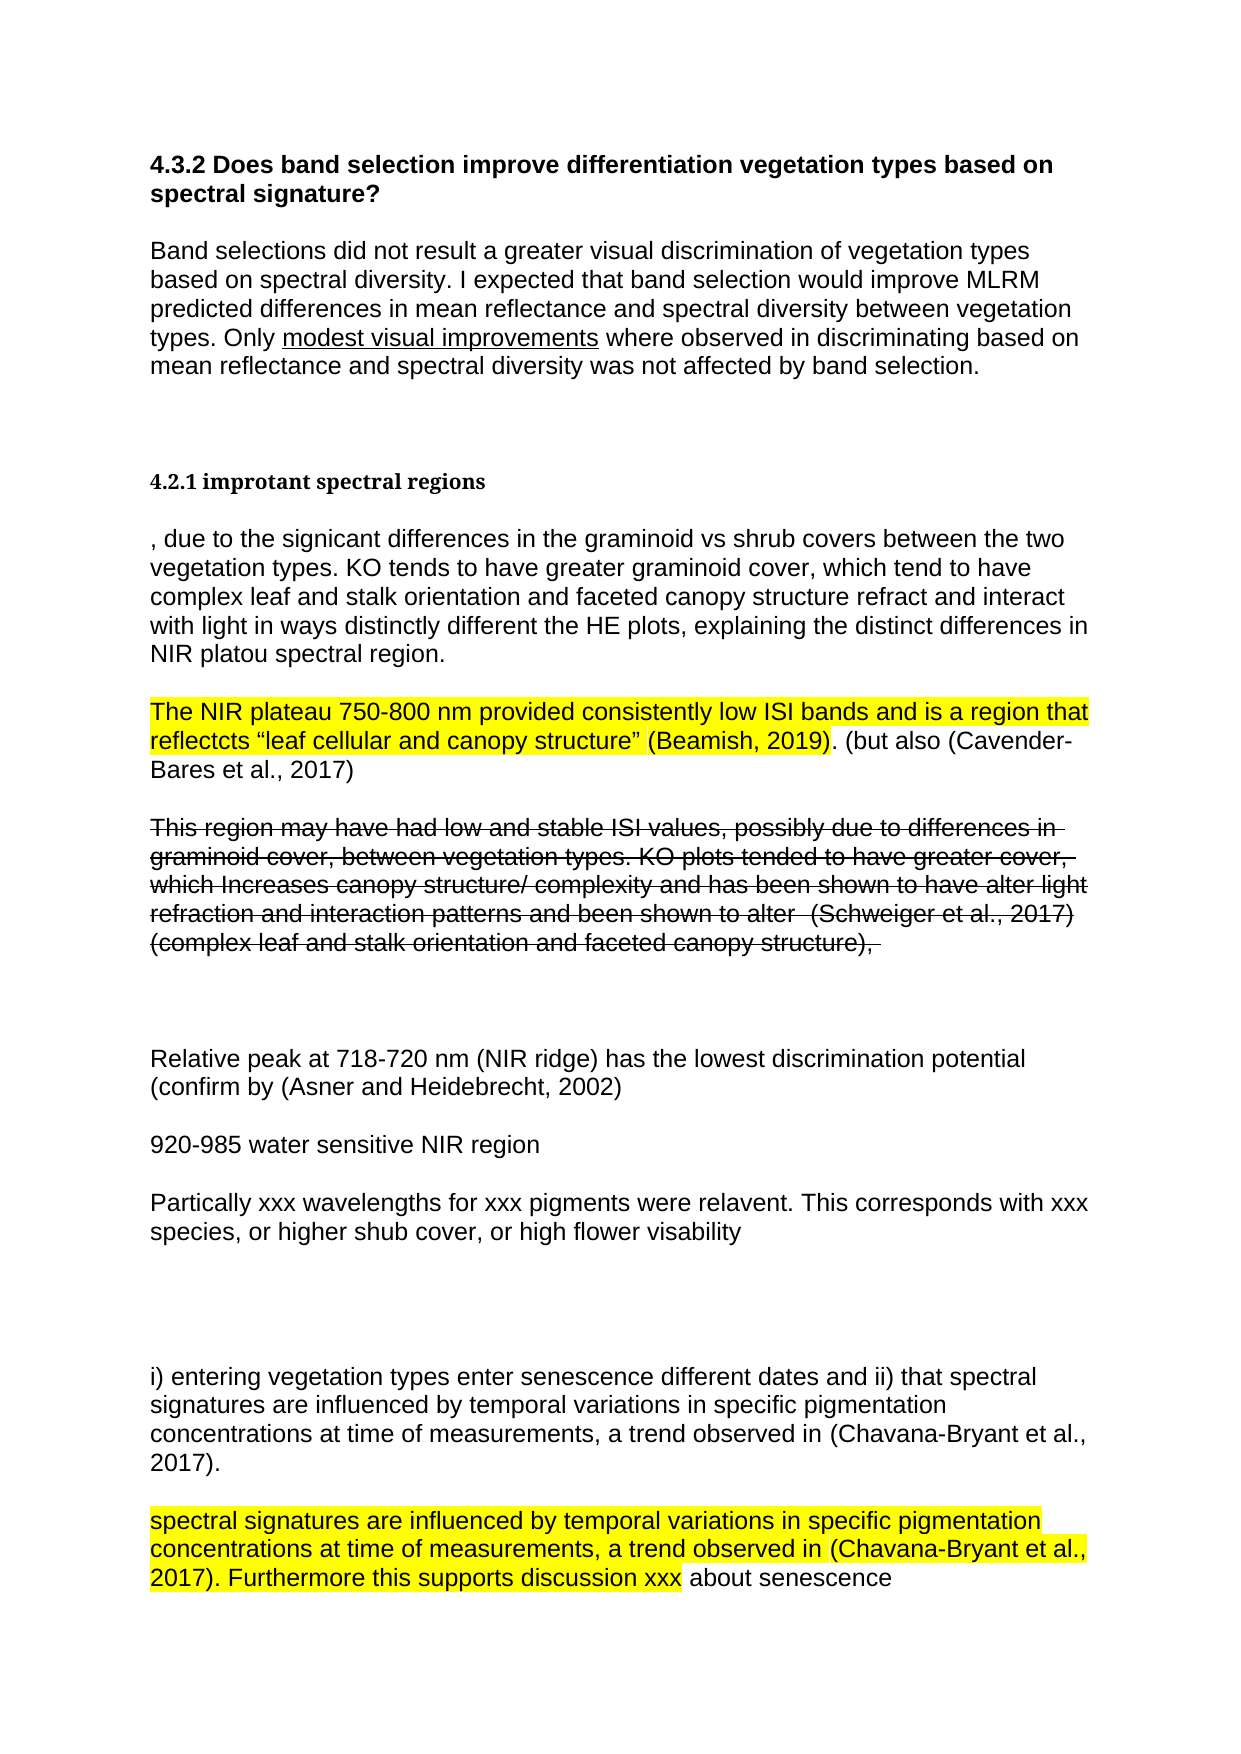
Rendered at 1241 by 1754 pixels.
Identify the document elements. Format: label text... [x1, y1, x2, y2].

text spectral signatures are influenced by temporal variations in specific pigmentation concentrations at time of measurements, a trend observed in (Chavana-Bryant et al., 2017). Furthermore this supports discussion xxx about senescence [682, 1506, 1090, 1592]
text i) entering vegetation types enter senescence different dates and ii) that spectral signatures are influenced by temporal variations in specific pigmentation concentrations at time of measurements, a trend observed in (Chavana-Bryant et al., 2017). [150, 1361, 1090, 1476]
text Partically xxx wavelengths for xxx pigments were relavent. This corresponds with xxx species, or higher shub cover, or high flower visability [150, 1188, 1090, 1246]
text 4.3.2 Does band selection improve differentiation vegetation types based on spectral signature? [150, 150, 1090, 207]
text Relative peak at 718-720 nm (NIR ridge) has the lowest discrimination potential (confirm by (Asner and Heidebrecht, 2002) [150, 1043, 1090, 1101]
text Band selections did not result a greater visual discrimination of vegetation types based on spectral diversity. I expected that band selection would improve MLRM predicted differences in mean reflectance and spectral diversity between vegetation types. Only modest visual improvements where observed in discriminating based on mean reflectance and spectral diversity was not affected by band selection. [150, 236, 1090, 380]
text , due to the signicant differences in the graminoid vs shrub covers between the two vegetation types. KO tends to have greater graminoid cover, which tend to have complex leaf and stalk orientation and faceted canopy structure refract and interact with light in ways distinctly different the HE plots, explaining the distinct differences in NIR platou spectral region. [150, 524, 1090, 668]
text 920-985 water sensitive NIR region [150, 1130, 1090, 1159]
text This region may have had low and stable ISI values, possibly due to differences in graminoid cover, between vegetation types. KO plots tended to have greater cover, which Increases canopy structure/ complexity and has been shown to have alter light refraction and interaction patterns and been shown to alter (Schweiger et al., 2017)(complex leaf and stalk orientation and faceted canopy structure), [150, 813, 1090, 956]
text The NIR plateau 750-800 nm provided consistently low ISI bands and is a region that reflectcts “leaf cellular and canopy structure” (Beamish, 2019). (but also (Cavender‐Bares et al., 2017) [150, 697, 1090, 783]
text 4.2.1 improtant spectral regions [150, 467, 1090, 495]
